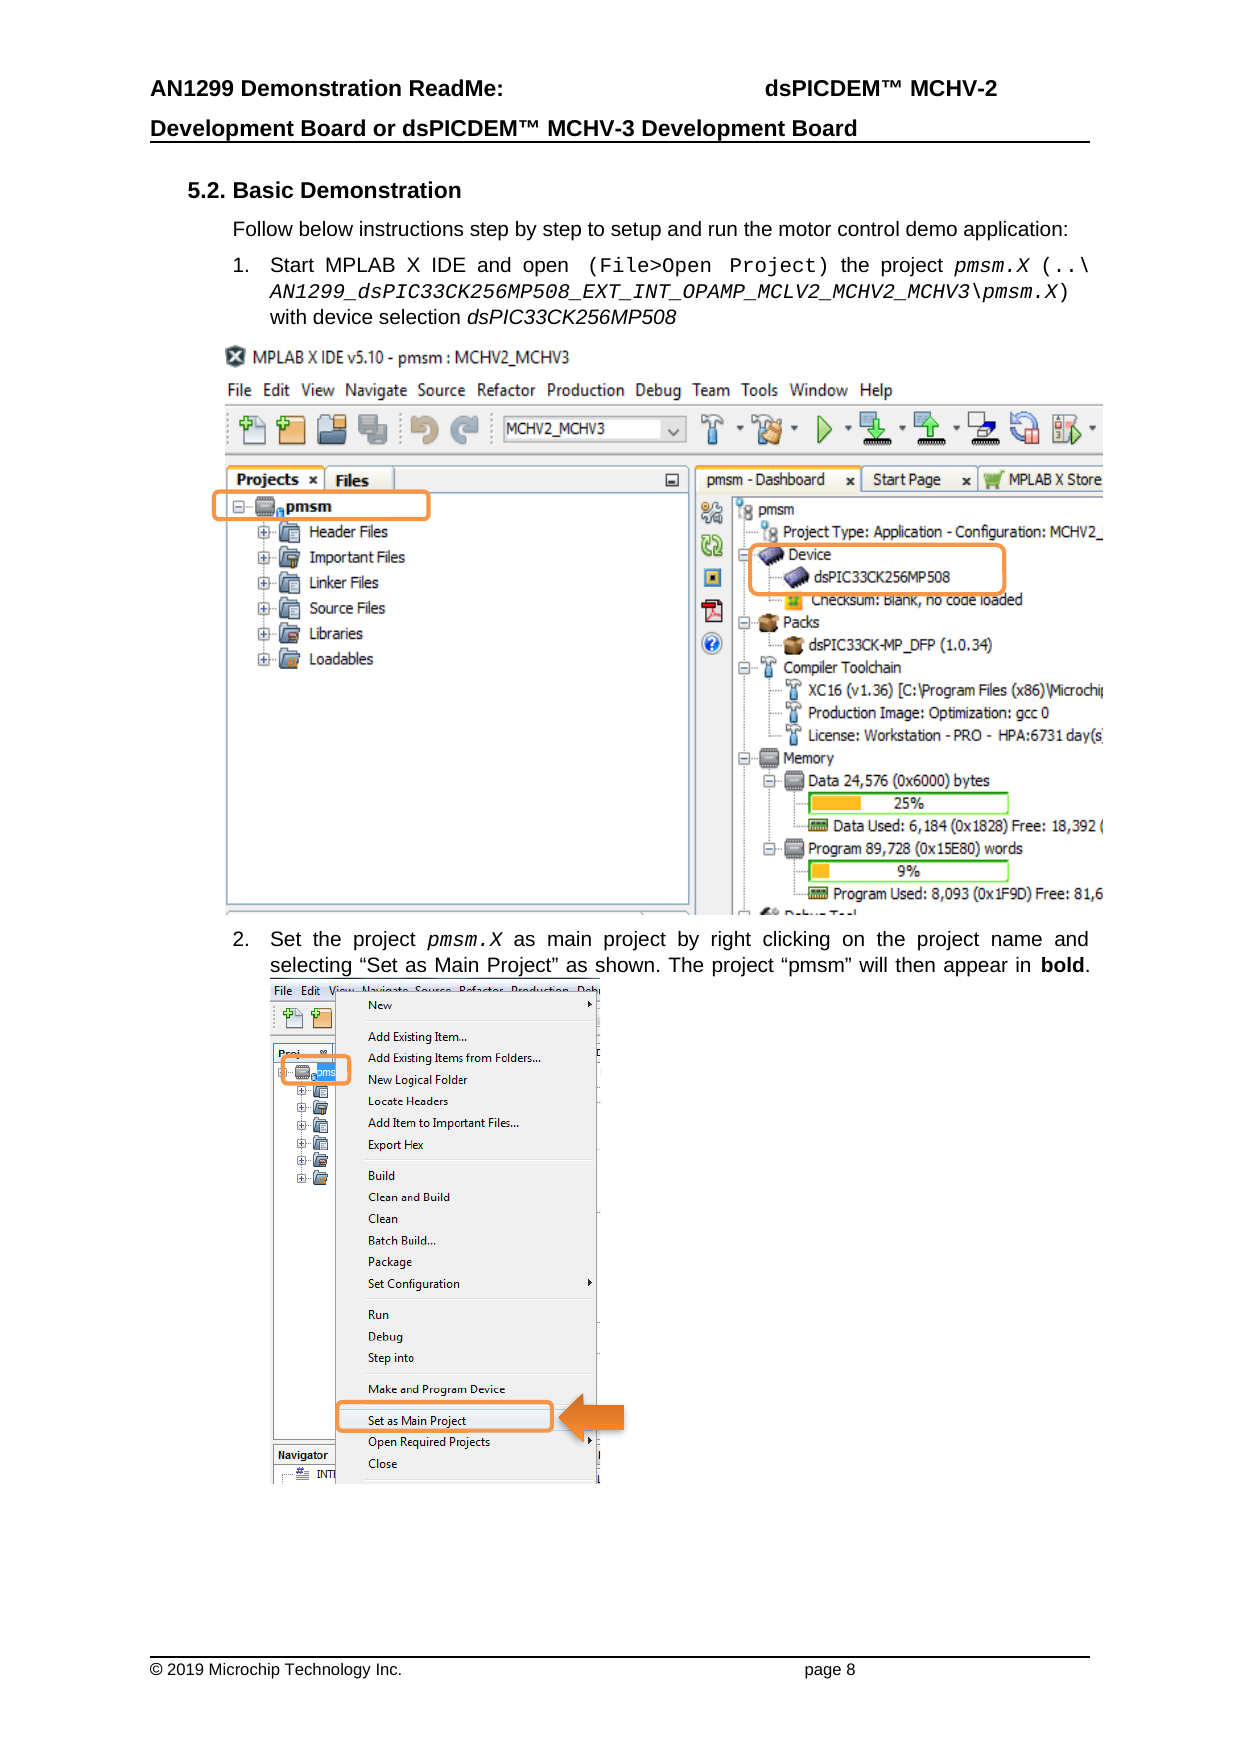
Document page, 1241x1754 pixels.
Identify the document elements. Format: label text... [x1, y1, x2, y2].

subtitle Basic Demonstration [187, 177, 1090, 203]
text Follow below instructions step by step to setup and run the motor control demo application: [232, 216, 1090, 241]
list Start MPLAB X IDE and open (File>Open Project) the project pmsm.X (..\AN1299_dsPIC33CK256MP508_EXT_INT_OPAMP_MCLV2_MCHV2_MCHV3\pmsm.X) with device selection dsPIC33CK256MP508 [232, 253, 1090, 329]
picture [270, 977, 601, 1484]
